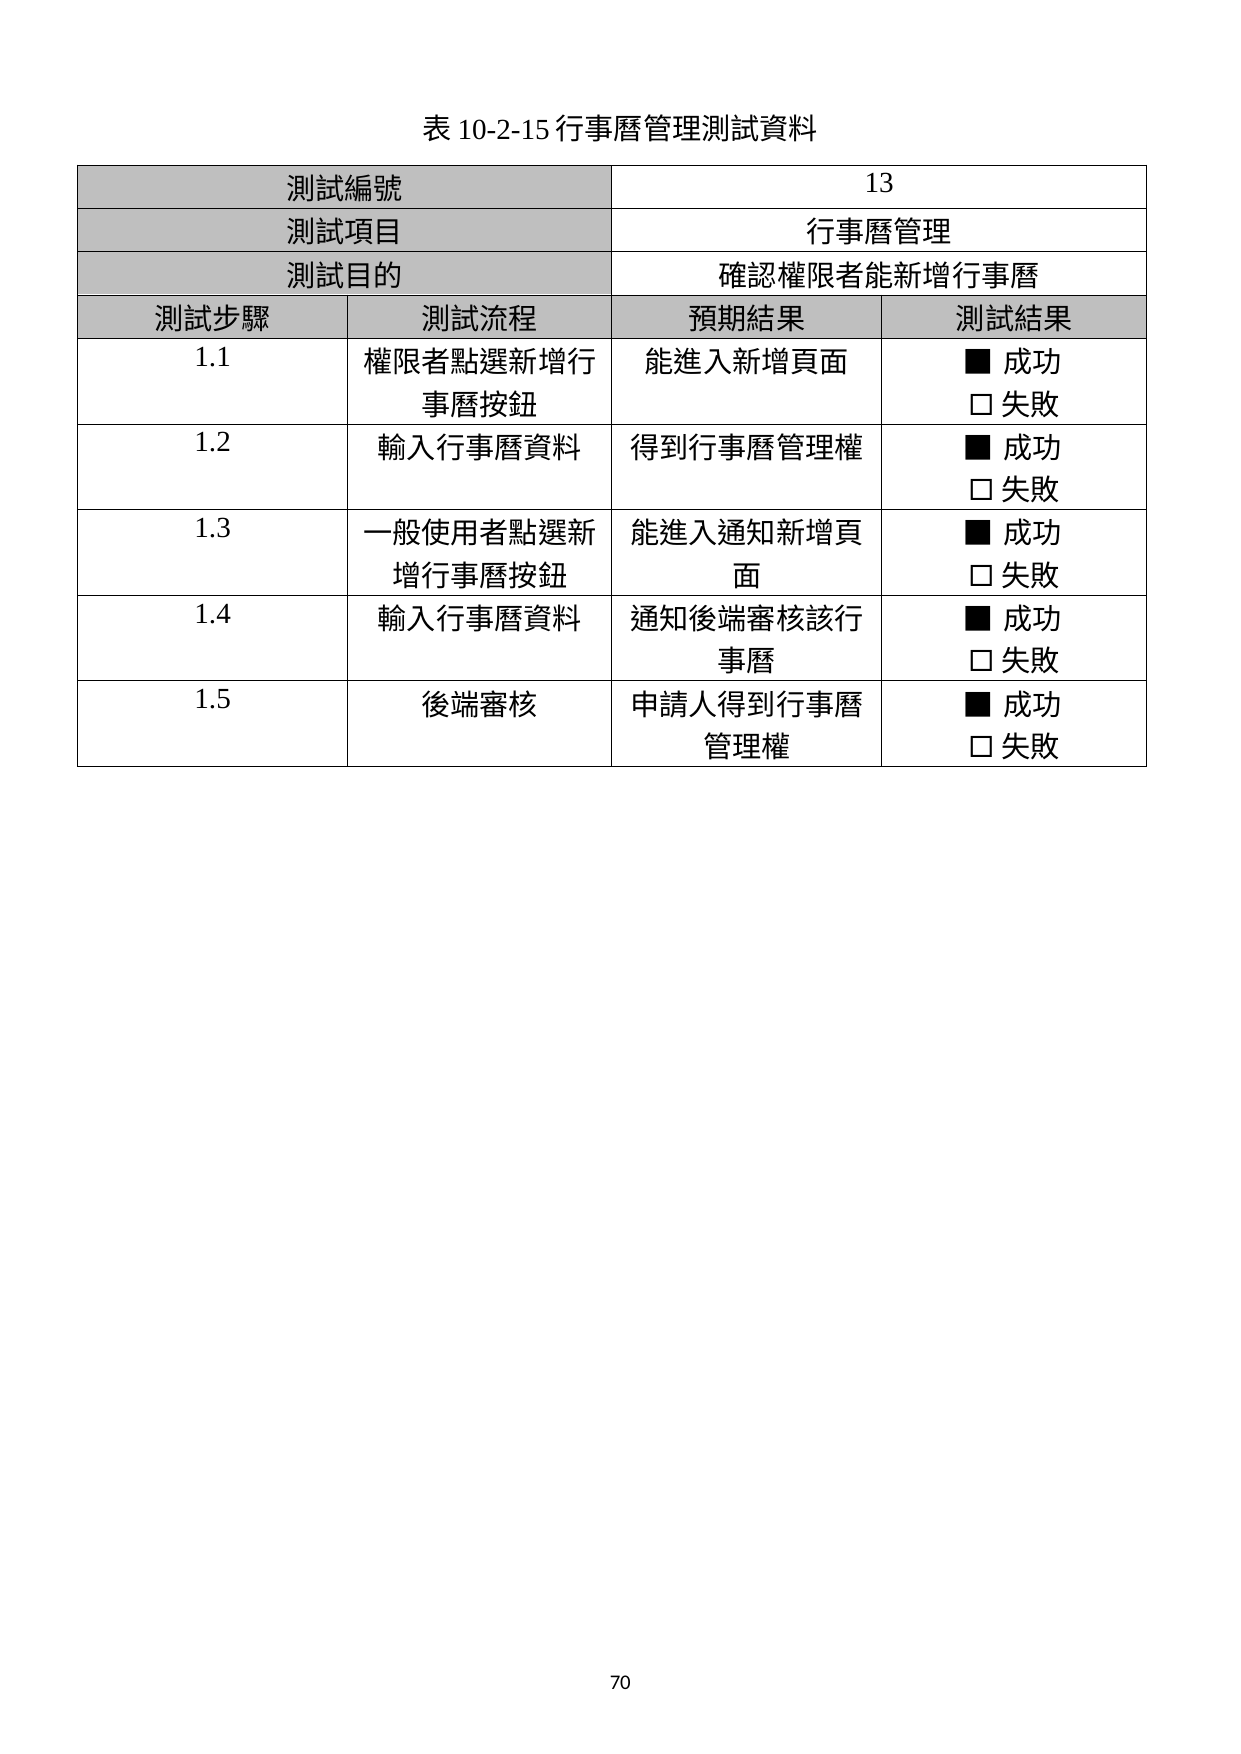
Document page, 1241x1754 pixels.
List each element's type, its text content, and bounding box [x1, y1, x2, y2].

table_cell 1.2 [78, 425, 347, 509]
table_cell 申請人得到行事曆管理權 [612, 681, 881, 766]
table_cell 預期結果 [612, 296, 881, 338]
table_cell 1.5 [78, 681, 347, 766]
table_header 13 [612, 166, 1146, 208]
table_cell 1.1 [78, 339, 347, 423]
table_cell 能進入新增頁面 [612, 339, 881, 423]
table_header 測試編號 [78, 166, 611, 208]
table_cell 1.3 [78, 510, 347, 595]
table_cell 測試目的 [78, 252, 611, 294]
table_cell 確認權限者能新增行事曆 [612, 252, 1146, 294]
table_cell 測試結果 [882, 296, 1146, 338]
table_cell 成功 失敗 [882, 339, 1146, 423]
table_cell 一般使用者點選新增行事曆按鈕 [348, 510, 611, 595]
table_cell 權限者點選新增行事曆按鈕 [348, 339, 611, 423]
table_cell 輸入行事曆資料 [348, 596, 611, 680]
table_cell 測試步驟 [78, 296, 347, 338]
table_cell 行事曆管理 [612, 209, 1146, 251]
table_cell 成功 失敗 [882, 681, 1146, 766]
table_cell 成功 失敗 [882, 510, 1146, 595]
table_cell 能進入通知新增頁面 [612, 510, 881, 595]
text 表10-2-15行事曆管理測試資料 [89, 89, 1152, 164]
table_cell 後端審核 [348, 681, 611, 766]
table_cell 1.4 [78, 596, 347, 680]
table_cell 通知後端審核該行事曆 [612, 596, 881, 680]
table_cell 輸入行事曆資料 [348, 425, 611, 509]
table_cell 得到行事曆管理權 [612, 425, 881, 509]
table_cell 成功 失敗 [882, 425, 1146, 509]
table_cell 成功 失敗 [882, 596, 1146, 680]
table_cell 測試項目 [78, 209, 611, 251]
table_cell 測試流程 [348, 296, 611, 338]
